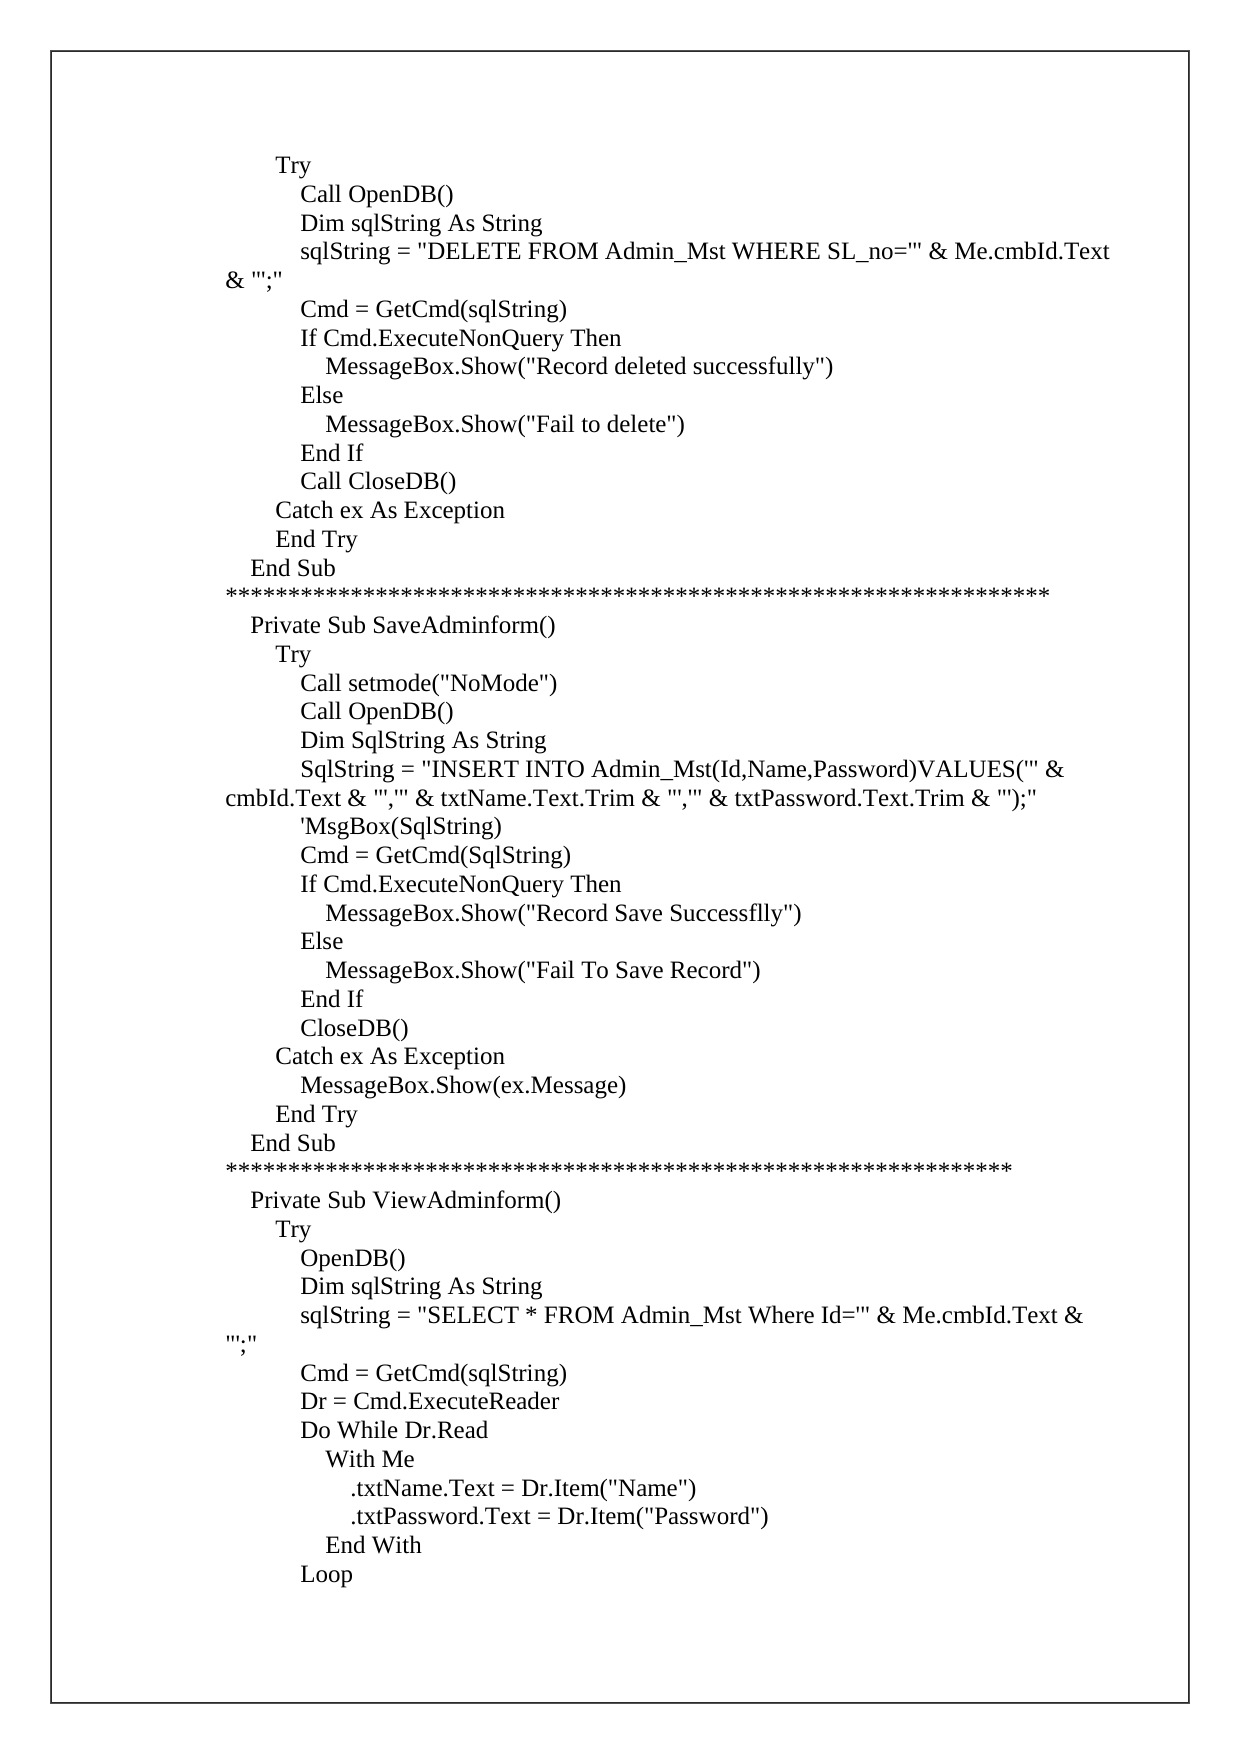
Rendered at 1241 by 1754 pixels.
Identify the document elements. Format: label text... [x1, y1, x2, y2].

text sqlString = "DELETE FROM Admin_Mst WHERE SL_no='" & Me.cmbId.Text & "';" [225, 236, 1120, 294]
text MessageBox.Show("Record Save Successflly") [225, 898, 1120, 926]
text Try [225, 639, 1120, 668]
text If Cmd.ExecuteNonQuery Then [225, 869, 1120, 898]
text Cmd = GetCmd(sqlString) [225, 1358, 1120, 1386]
text sqlString = "SELECT * FROM Admin_Mst Where Id='" & Me.cmbId.Text & "';" [225, 1300, 1120, 1358]
text ****************************************************************** [225, 581, 1120, 610]
text Catch ex As Exception [225, 495, 1120, 524]
text *************************************************************** [225, 1156, 1120, 1185]
text Call setmode("NoMode") [225, 668, 1120, 696]
text .txtName.Text = Dr.Item("Name") [225, 1473, 1120, 1501]
text End Try [225, 1099, 1120, 1128]
text SqlString = "INSERT INTO Admin_Mst(Id,Name,Password)VALUES('" & cmbId.Text & "','" & txtName.Text.Trim & "','" & txtPassword.Text.Trim & "');" [225, 754, 1120, 811]
text MessageBox.Show("Fail to delete") [225, 409, 1120, 438]
text Dim SqlString As String [225, 725, 1120, 754]
text End Sub [225, 1128, 1120, 1156]
text MessageBox.Show("Fail To Save Record") [225, 955, 1120, 984]
text If Cmd.ExecuteNonQuery Then [225, 323, 1120, 351]
text Dr = Cmd.ExecuteReader [225, 1386, 1120, 1415]
text Try [225, 1214, 1120, 1243]
text Cmd = GetCmd(SqlString) [225, 840, 1120, 869]
text Call CloseDB() [225, 466, 1120, 495]
text Loop [225, 1559, 1120, 1588]
text Private Sub ViewAdminform() [225, 1185, 1120, 1214]
text Try [225, 150, 1120, 179]
text OpenDB() [225, 1243, 1120, 1271]
text End Try [225, 524, 1120, 553]
text Cmd = GetCmd(sqlString) [225, 294, 1120, 323]
text Dim sqlString As String [225, 1271, 1120, 1300]
text CloseDB() [225, 1013, 1120, 1041]
text .txtPassword.Text = Dr.Item("Password") [225, 1501, 1120, 1530]
text End If [225, 438, 1120, 466]
text With Me [225, 1444, 1120, 1473]
text Do While Dr.Read [225, 1415, 1120, 1444]
text 'MsgBox(SqlString) [225, 811, 1120, 840]
text Dim sqlString As String [225, 208, 1120, 236]
text Catch ex As Exception [225, 1041, 1120, 1070]
text Else [225, 926, 1120, 955]
text End If [225, 984, 1120, 1013]
text Call OpenDB() [225, 696, 1120, 725]
text End With [225, 1530, 1120, 1559]
text Private Sub SaveAdminform() [225, 610, 1120, 639]
text End Sub [225, 553, 1120, 581]
text Else [225, 380, 1120, 409]
text MessageBox.Show(ex.Message) [225, 1070, 1120, 1099]
text Call OpenDB() [225, 179, 1120, 208]
text MessageBox.Show("Record deleted successfully") [225, 351, 1120, 380]
